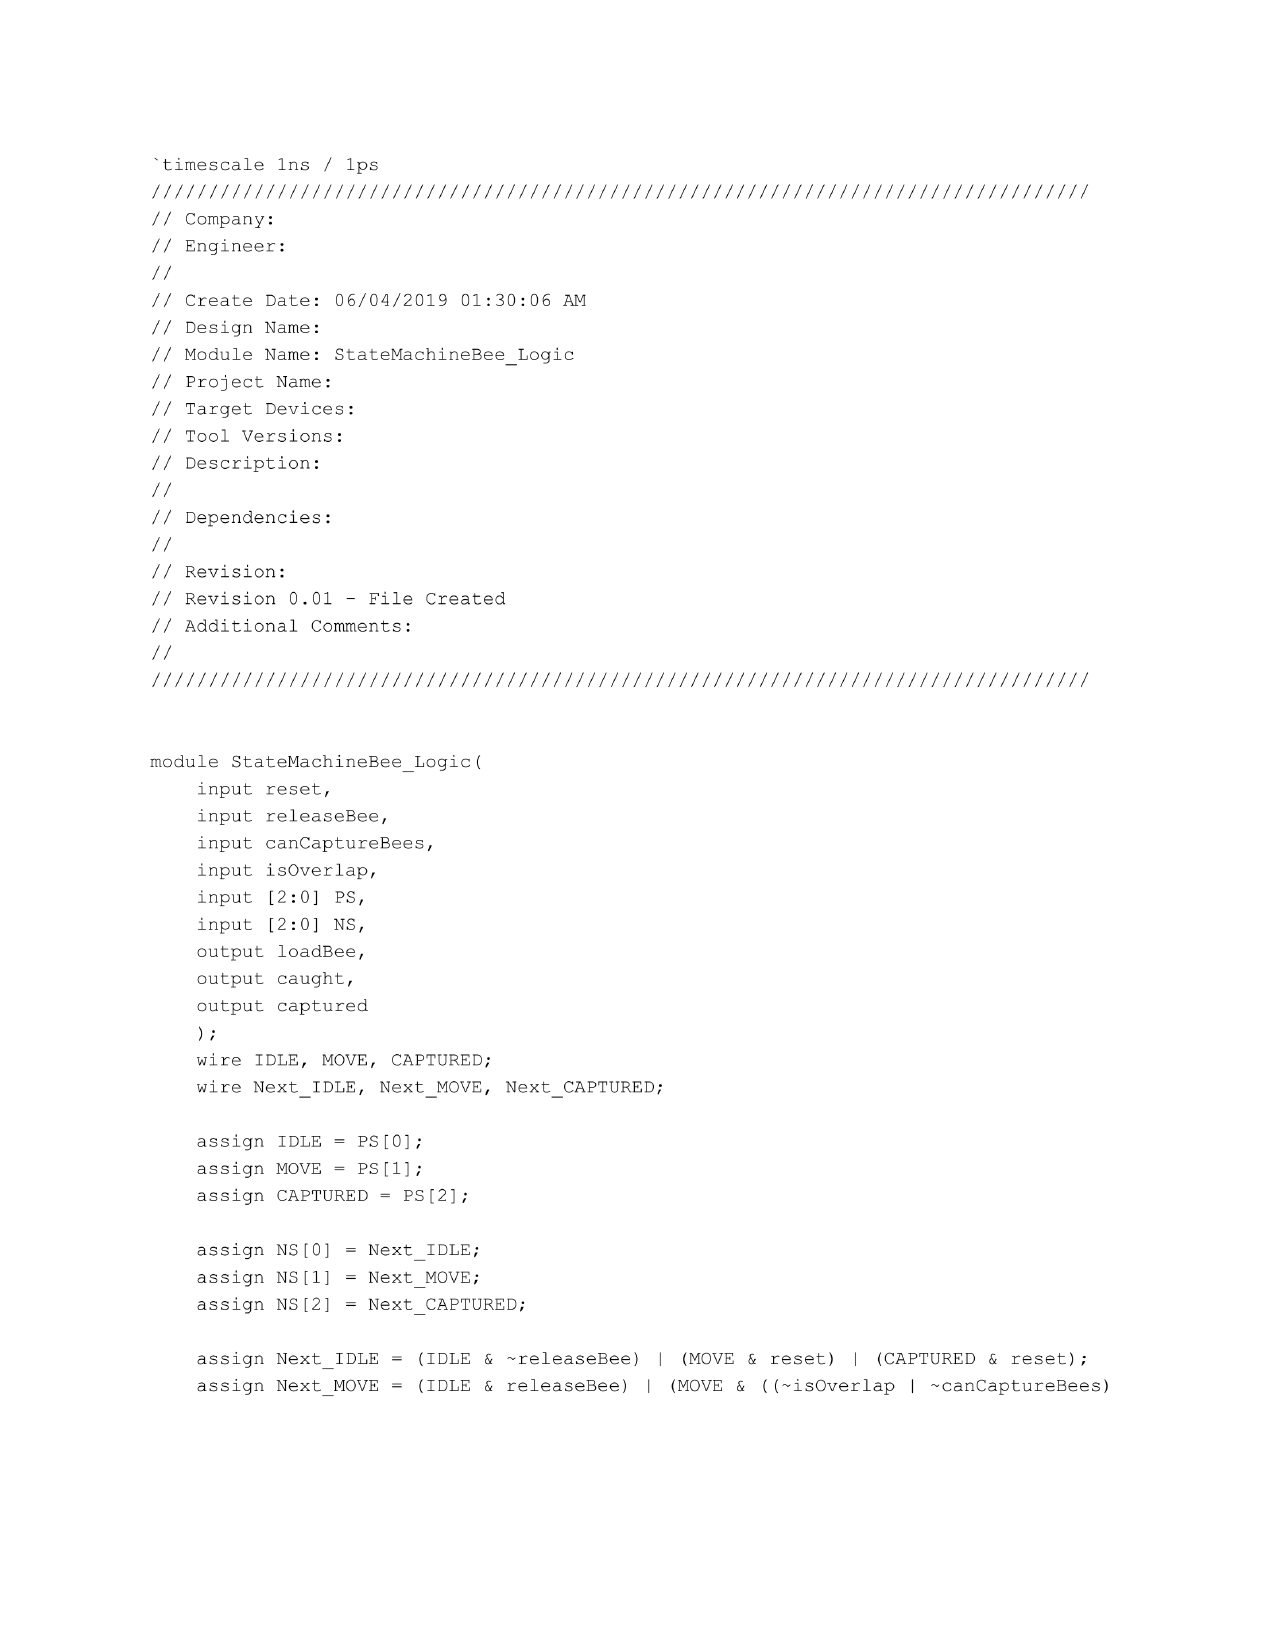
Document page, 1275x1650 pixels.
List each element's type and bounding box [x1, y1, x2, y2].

picture [150, 150, 1125, 1413]
